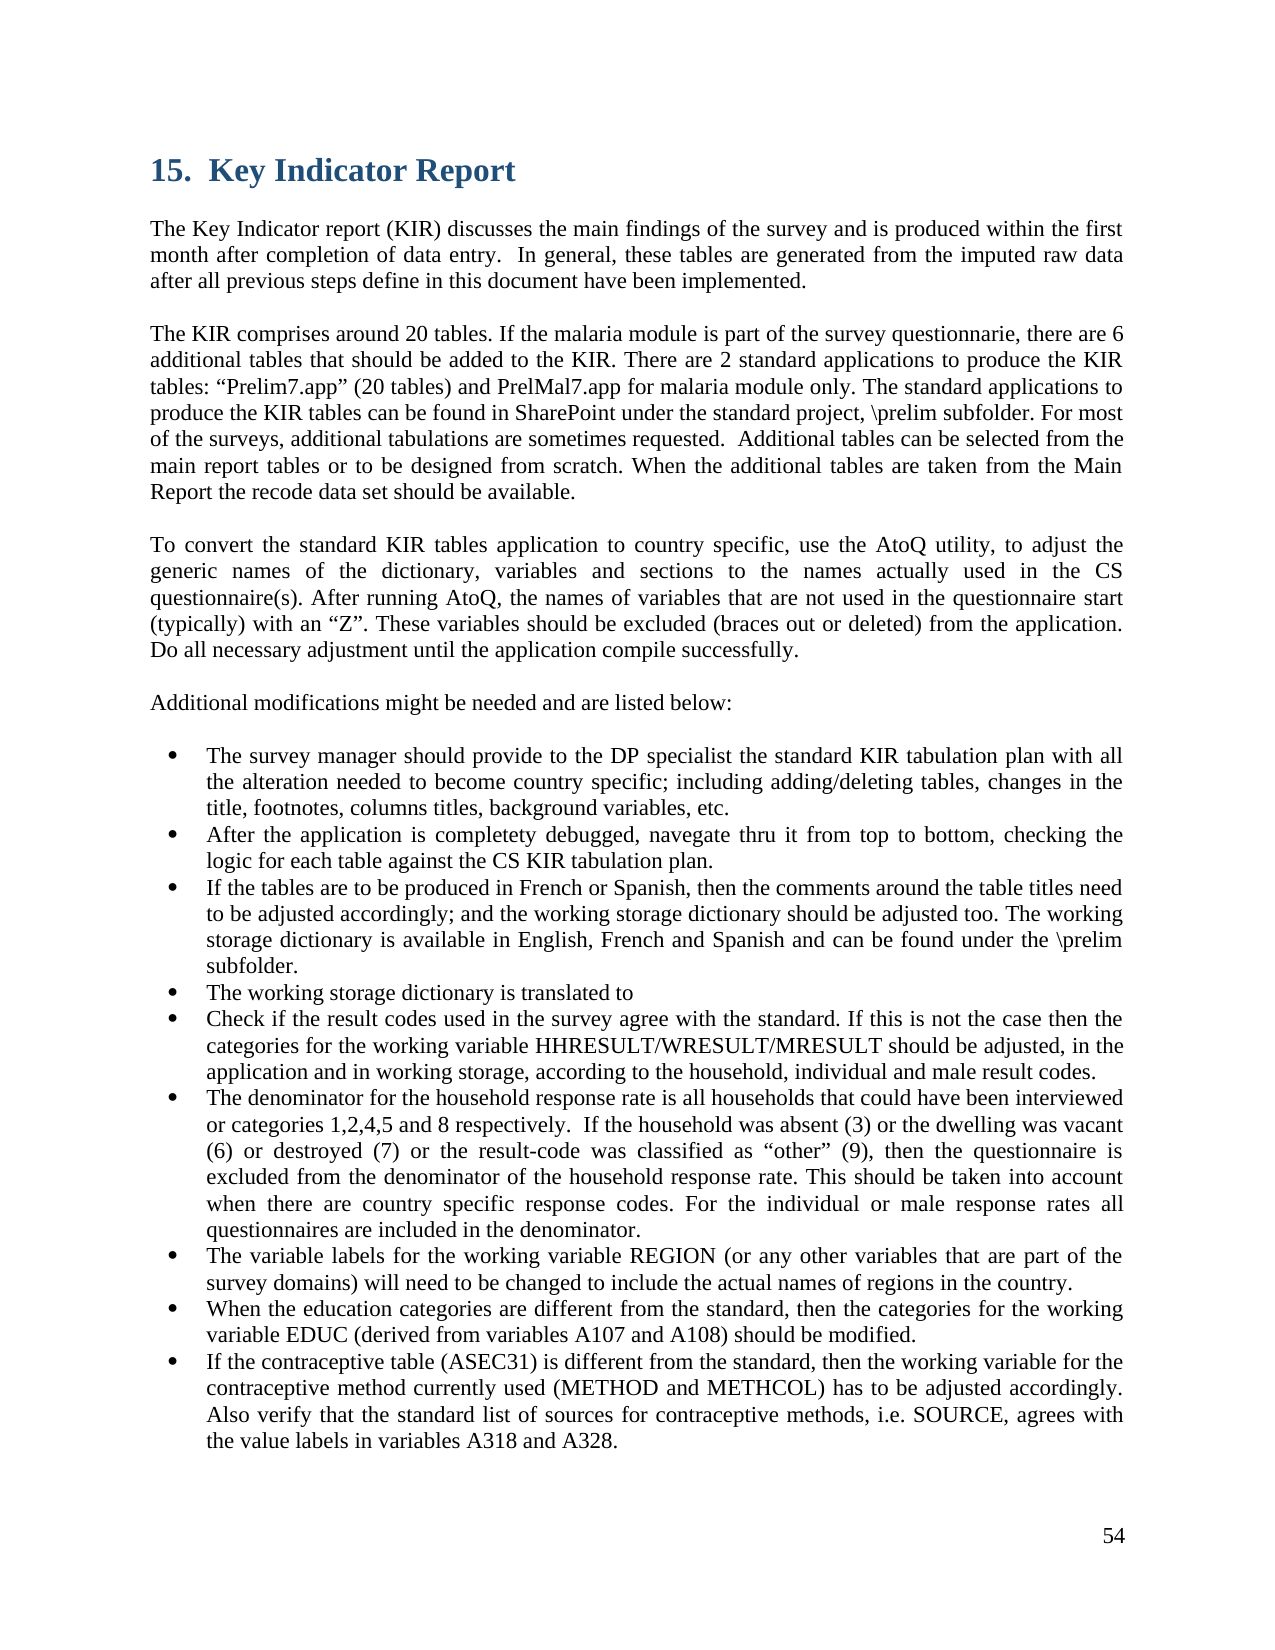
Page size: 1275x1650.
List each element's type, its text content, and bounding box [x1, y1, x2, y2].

list The working storage dictionary is translated to [169, 979, 1125, 1005]
subtitle 15. Key Indicator Report [150, 150, 1125, 188]
list The variable labels for the working variable REGION (or any other variables that are part of the survey domains) will need to be changed to include the actual names of regions in the country. [169, 1242, 1125, 1295]
text To convert the standard KIR tables application to country specific, use the AtoQ utility, to adjust the generic names of the dictionary, variables and sections to the names actually used in the CS questionnaire(s). After running AtoQ, the names of variables that are not used in the questionnaire start (typically) with an “Z”. These variables should be excluded (braces out or deleted) from the application. Do all necessary adjustment until the application compile successfully. [150, 531, 1125, 663]
list The denominator for the household response rate is all households that could have been interviewed or categories 1,2,4,5 and 8 respectively. If the household was absent (3) or the dwelling was vacant (6) or destroyed (7) or the result-code was classified as “other” (9), then the questionnaire is excluded from the denominator of the household response rate. This should be taken into account when there are country specific response codes. For the individual or male response rates all questionnaires are included in the denominator. [169, 1084, 1125, 1242]
list If the contraceptive table (ASEC31) is different from the standard, then the working variable for the contraceptive method currently used (METHOD and METHCOL) has to be adjusted accordingly. Also verify that the standard list of sources for contraceptive methods, i.e. SOURCE, agrees with the value labels in variables A318 and A328. [169, 1348, 1125, 1453]
list The survey manager should provide to the DP specialist the standard KIR tabulation plan with all the alteration needed to become country specific; including adding/deleting tables, changes in the title, footnotes, columns titles, background variables, etc. [169, 742, 1125, 821]
text Additional modifications might be needed and are listed below: [150, 689, 1125, 715]
text The Key Indicator report (KIR) discusses the main findings of the survey and is produced within the first month after completion of data entry. In general, these tables are generated from the imputed raw data after all previous steps define in this document have been implemented. [150, 215, 1125, 294]
list If the tables are to be produced in French or Spanish, then the comments around the table titles need to be adjusted accordingly; and the working storage dictionary should be adjusted too. The working storage dictionary is available in English, French and Spanish and can be found under the \prelim subfolder. [169, 873, 1125, 979]
list Check if the result codes used in the survey agree with the standard. If this is not the case then the categories for the working variable HHRESULT/WRESULT/MRESULT should be adjusted, in the application and in working storage, according to the household, individual and male result codes. [169, 1005, 1125, 1084]
list After the application is completety debugged, navegate thru it from top to bottom, checking the logic for each table against the CS KIR tabulation plan. [169, 821, 1125, 873]
list When the education categories are different from the standard, then the categories for the working variable EDUC (derived from variables A107 and A108) should be modified. [169, 1295, 1125, 1348]
text The KIR comprises around 20 tables. If the malaria module is part of the survey questionnarie, there are 6 additional tables that should be added to the KIR. There are 2 standard applications to produce the KIR tables: “Prelim7.app” (20 tables) and PrelMal7.app for malaria module only. The standard applications to produce the KIR tables can be found in SharePoint under the standard project, \prelim subfolder. For most of the surveys, additional tabulations are sometimes requested. Additional tables can be selected from the main report tables or to be designed from scratch. When the additional tables are taken from the Main Report the recode data set should be available. [150, 320, 1125, 504]
